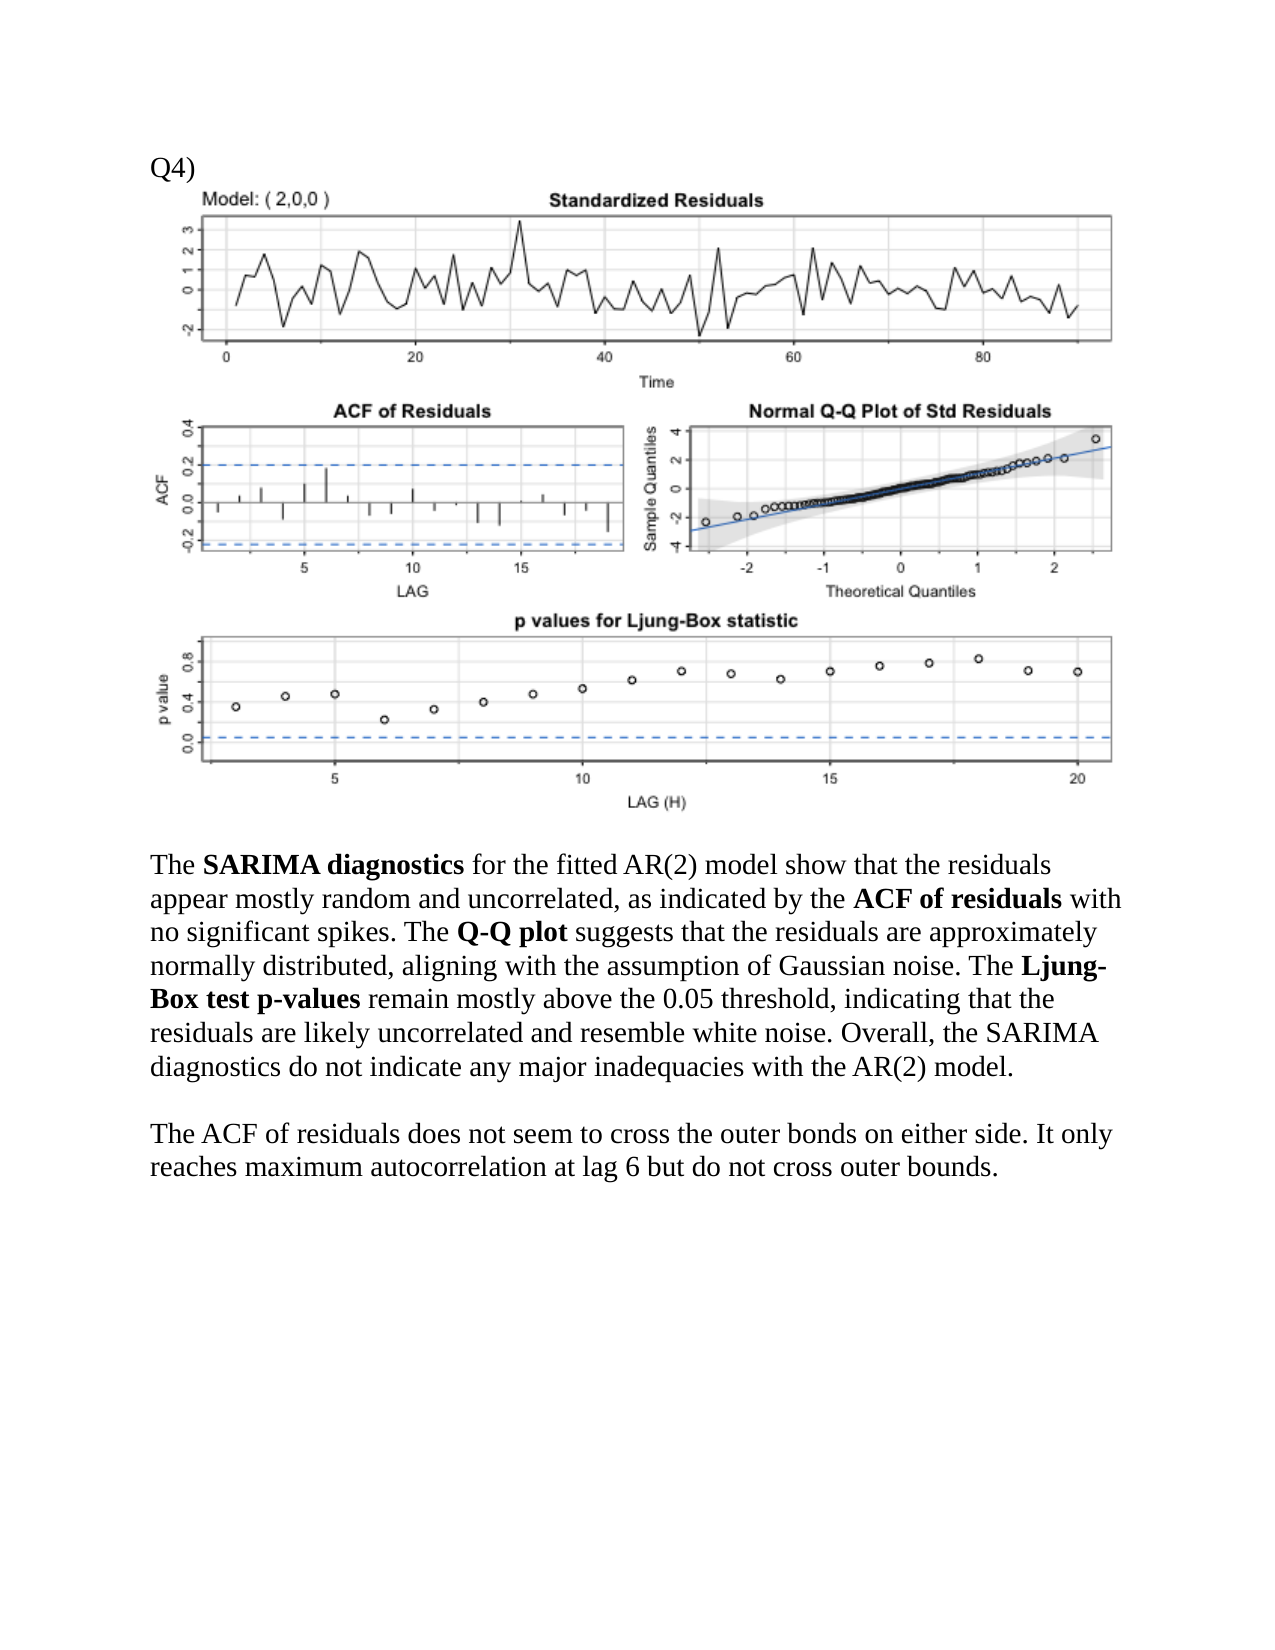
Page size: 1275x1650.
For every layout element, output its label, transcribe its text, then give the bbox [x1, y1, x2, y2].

text The ACF of residuals does not seem to cross the outer bonds on either side. It only reaches maximum autocorrelation at lag 6 but do not cross outer bounds. [150, 1116, 1125, 1183]
text Q4) [150, 150, 1125, 183]
text The SARIMA diagnostics for the fitted AR(2) model show that the residuals appear mostly random and uncorrelated, as indicated by the ACF of residuals with no significant spikes. The Q-Q plot suggests that the residuals are approximately normally distributed, aligning with the assumption of Gaussian noise. The Ljung-Box test p-values remain mostly above the 0.05 threshold, indicating that the residuals are likely uncorrelated and resemble white noise. Overall, the SARIMA diagnostics do not indicate any major inadequacies with the AR(2) model. [150, 847, 1125, 1082]
picture [150, 183, 1125, 814]
